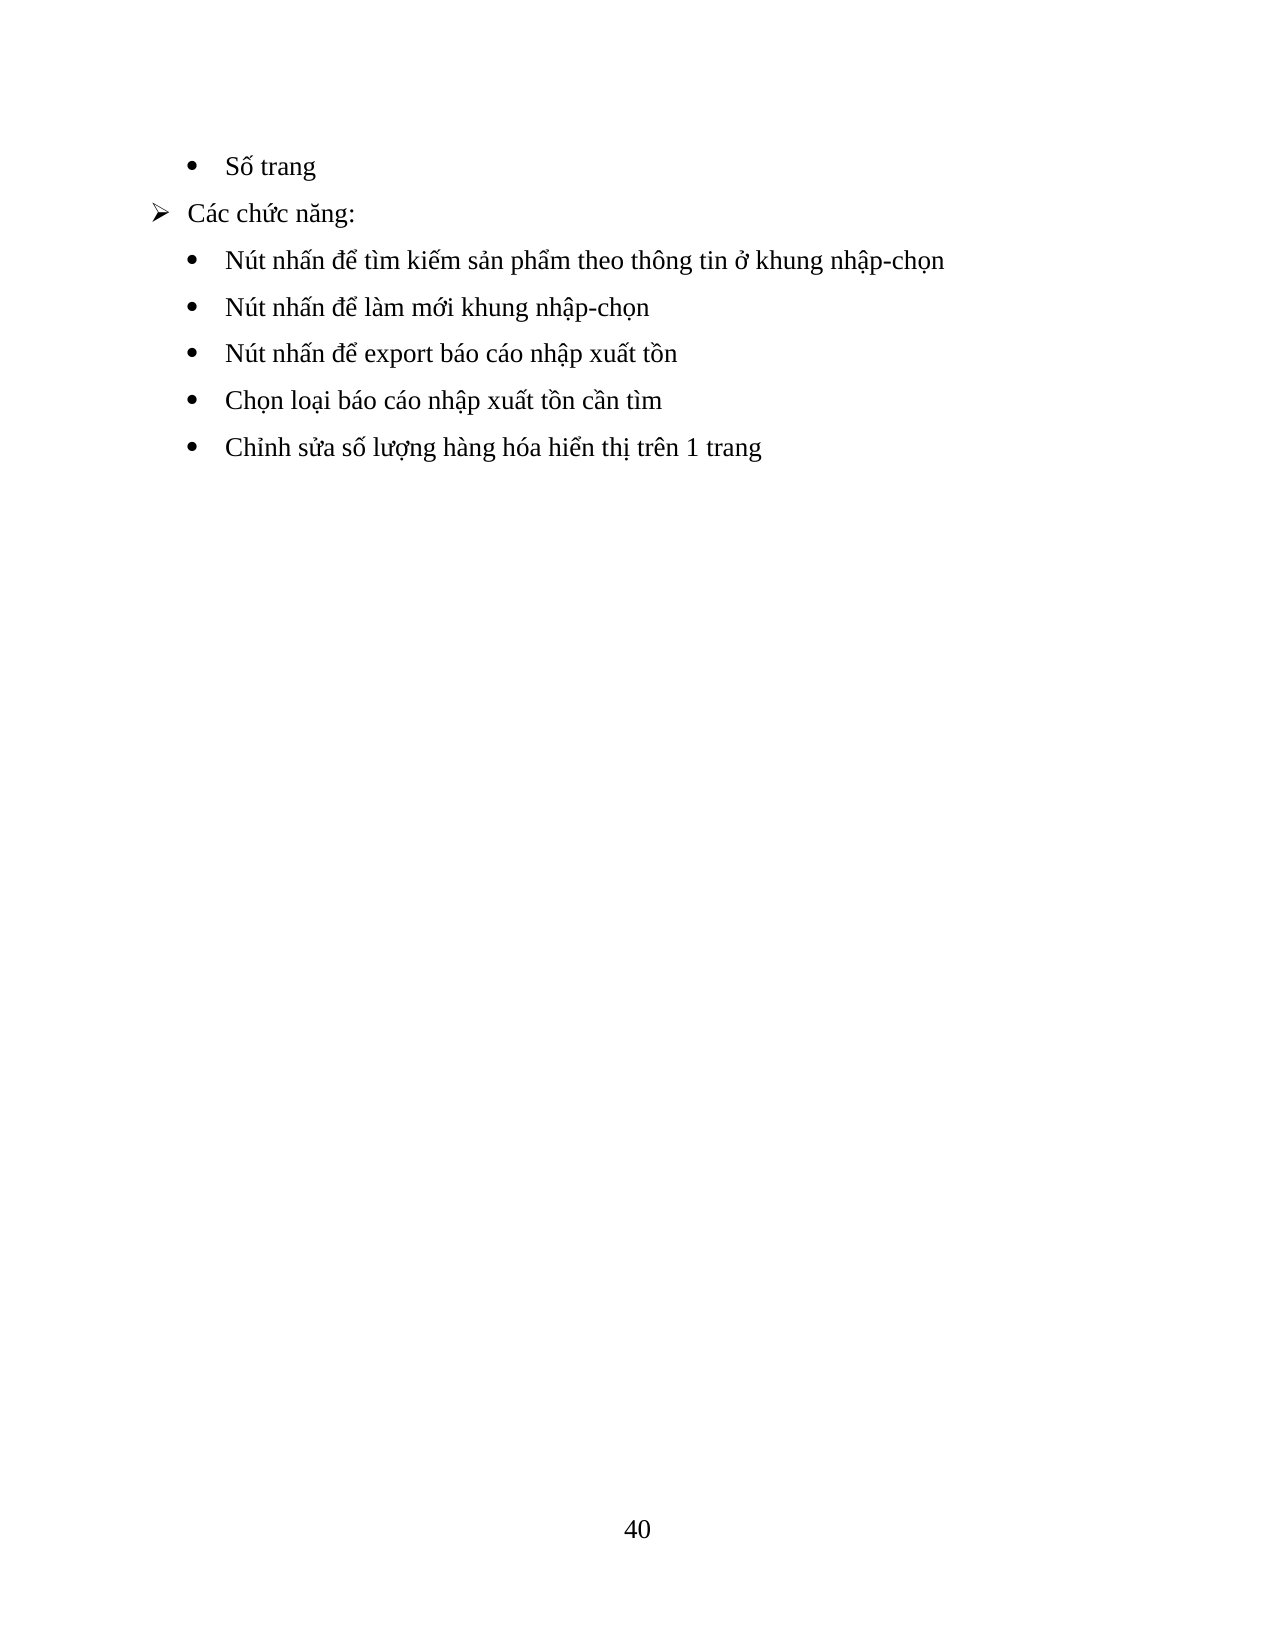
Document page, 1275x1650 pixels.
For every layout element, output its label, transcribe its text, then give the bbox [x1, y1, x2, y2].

list Các chức năng: [150, 197, 1125, 228]
list Nút nhấn để export báo cáo nhập xuất tồn [187, 337, 1125, 369]
list Chọn loại báo cáo nhập xuất tồn cần tìm [187, 384, 1125, 416]
list Nút nhấn để làm mới khung nhập-chọn [187, 291, 1125, 322]
list Nút nhấn để tìm kiếm sản phẩm theo thông tin ở khung nhập-chọn [187, 244, 1125, 275]
list Chỉnh sửa số lượng hàng hóa hiển thị trên 1 trang [187, 431, 1125, 462]
list Số trang [187, 150, 1125, 181]
